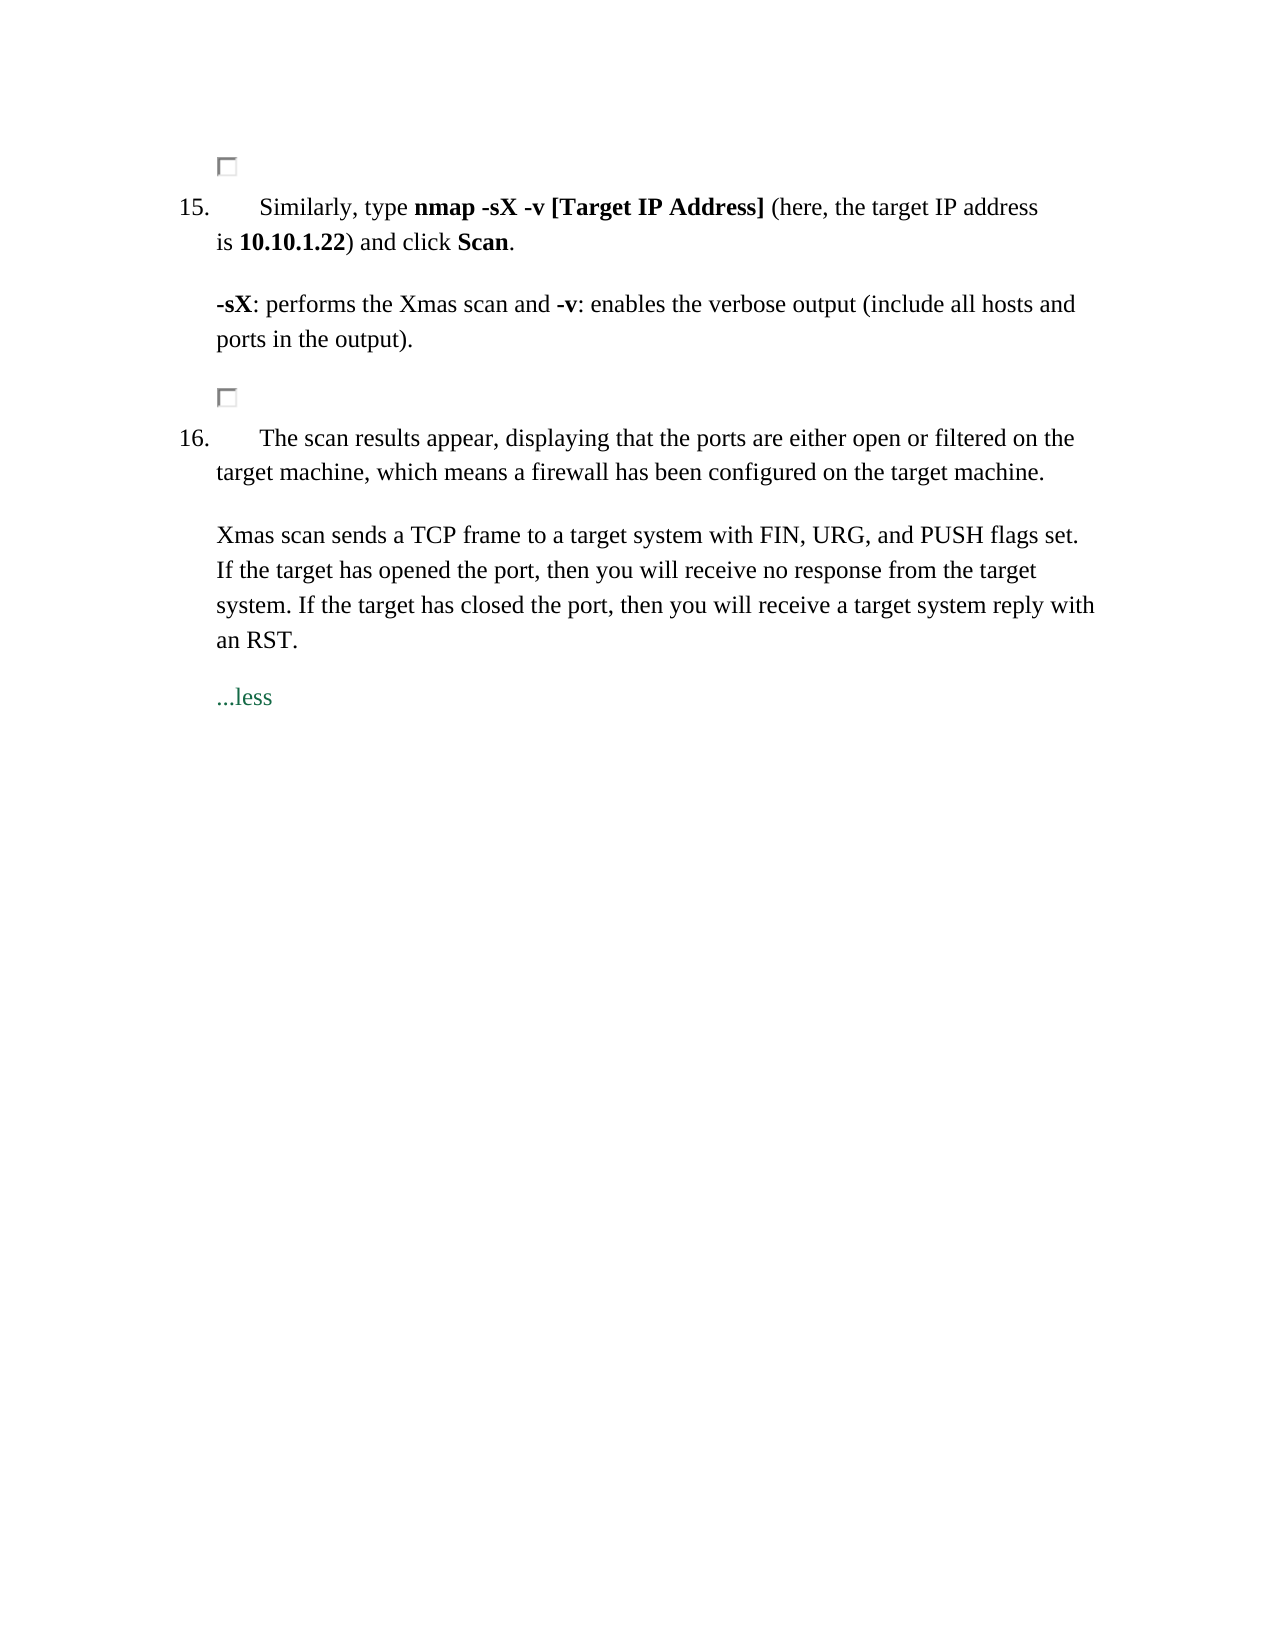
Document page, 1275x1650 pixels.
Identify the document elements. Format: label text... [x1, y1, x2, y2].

text -sX: performs the Xmas scan and -v: enables the verbose output (include all hosts and ports in the output). [216, 283, 1097, 353]
text Xmas scan sends a TCP frame to a target system with FIN, URG, and PUSH flags set. If the target has opened the port, then you will receive no response from the target system. If the target has closed the port, then you will receive a target system reply with an RST. [216, 514, 1097, 654]
text ...less [216, 682, 1097, 710]
list The scan results appear, displaying that the ports are either open or filtered on the target machine, which means a firewall has been configured on the target machine. [179, 381, 1097, 486]
list Similarly, type nmap -sX -v [Target IP Address] (here, the target IP address is 10.10.1.22) and click Scan. [179, 150, 1097, 255]
